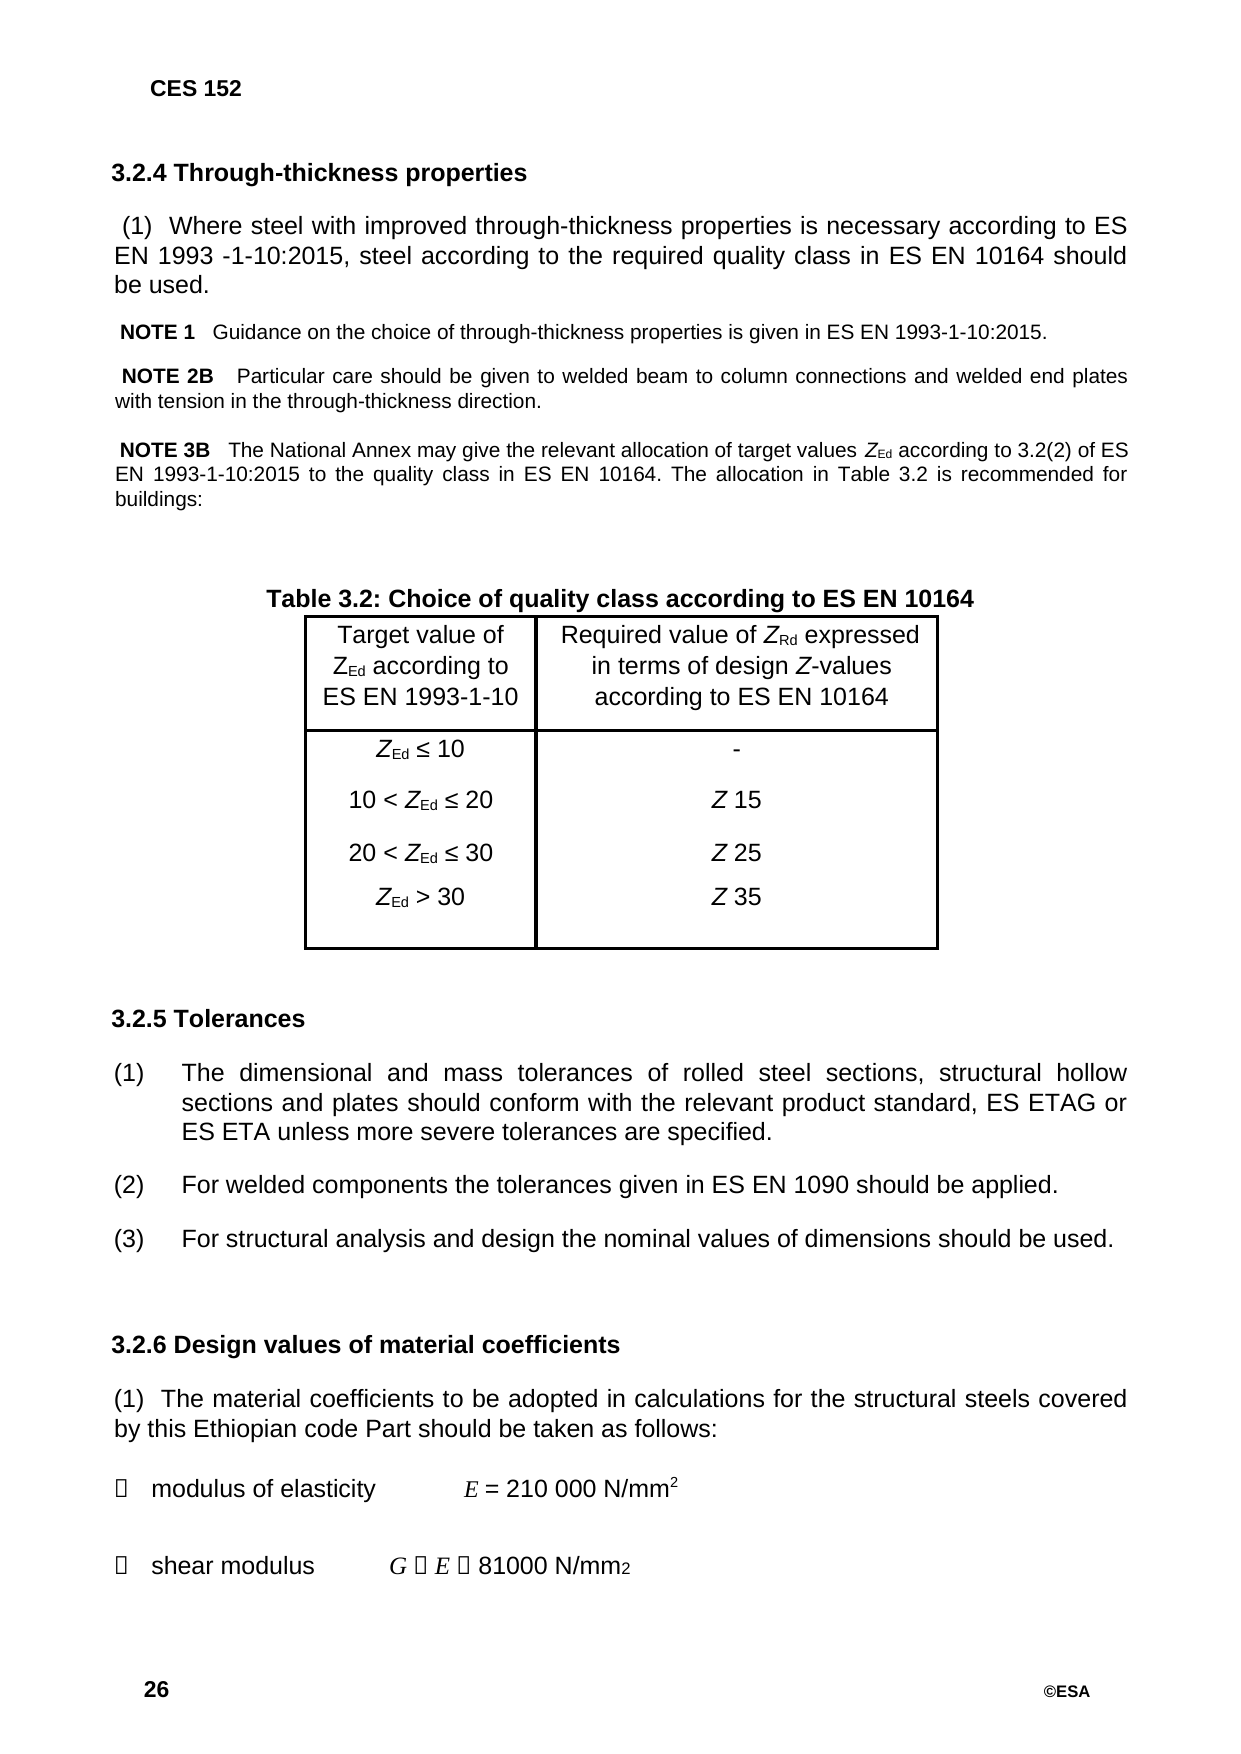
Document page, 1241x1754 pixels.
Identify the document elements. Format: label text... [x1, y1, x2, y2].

text (1) Where steel with improved through-thickness properties is necessary according to ES EN 1993 -1-10:2015, steel according to the required quality class in ES EN 10164 should be used. [113, 211, 1129, 299]
table_cell ZEd ≤ 10 [307, 732, 534, 772]
table_cell - [538, 732, 936, 772]
text NOTE 1 Guidance on the choice of through-thickness properties is given in ES EN 1993-1-10:2015. [114, 320, 1129, 344]
subtitle Table 3.2: Choice of quality class according to ES EN 10164 [115, 584, 1125, 613]
table_header Target value of ZEd according to ES EN 1993-1-10 [307, 618, 534, 729]
table_cell 20 < ZEd ≤ 30 [307, 826, 534, 880]
table_cell Z 35 [538, 880, 936, 947]
text (1) The material coefficients to be adopted in calculations for the structural steels covered by this Ethiopian code Part should be taken as follows: [113, 1384, 1129, 1442]
text NOTE 2B Particular care should be given to welded beam to column connections and welded end plates with tension in the through-thickness direction. [114, 364, 1129, 413]
text NOTE 3B The National Annex may give the relevant allocation of target values ZEd according to 3.2(2) of ES EN 1993-1-10:2015 to the quality class in ES EN 10164. The allocation in Table 3.2 is recommended for buildings: [114, 437, 1129, 511]
list For structural analysis and design the nominal values of dimensions should be used. [113, 1224, 1129, 1252]
subtitle 3.2.4 Through-thickness properties [111, 158, 1140, 186]
table_cell ZEd > 30 [307, 880, 534, 947]
table_cell Z 15 [538, 773, 936, 826]
table_header Required value of ZRd expressed in terms of design Z-values according to ES EN 10164 [538, 618, 936, 729]
subtitle 3.2.6 Design values of material coefficients [111, 1331, 1140, 1359]
subtitle 3.2.5 Tolerances [111, 1004, 1140, 1033]
table_cell 10 < ZEd ≤ 20 [307, 773, 534, 826]
list For welded components the tolerances given in ES EN 1090 should be applied. [113, 1170, 1129, 1199]
list shear modulus G  E  81000 N/mm2 [113, 1548, 1129, 1582]
list modulus of elasticity E = 210 000 N/mm2 [113, 1471, 1129, 1505]
list The dimensional and mass tolerances of rolled steel sections, structural hollow sections and plates should conform with the relevant product standard, ES ETAG or ES ETA unless more severe tolerances are specified. [113, 1058, 1129, 1146]
table_cell Z 25 [538, 826, 936, 880]
